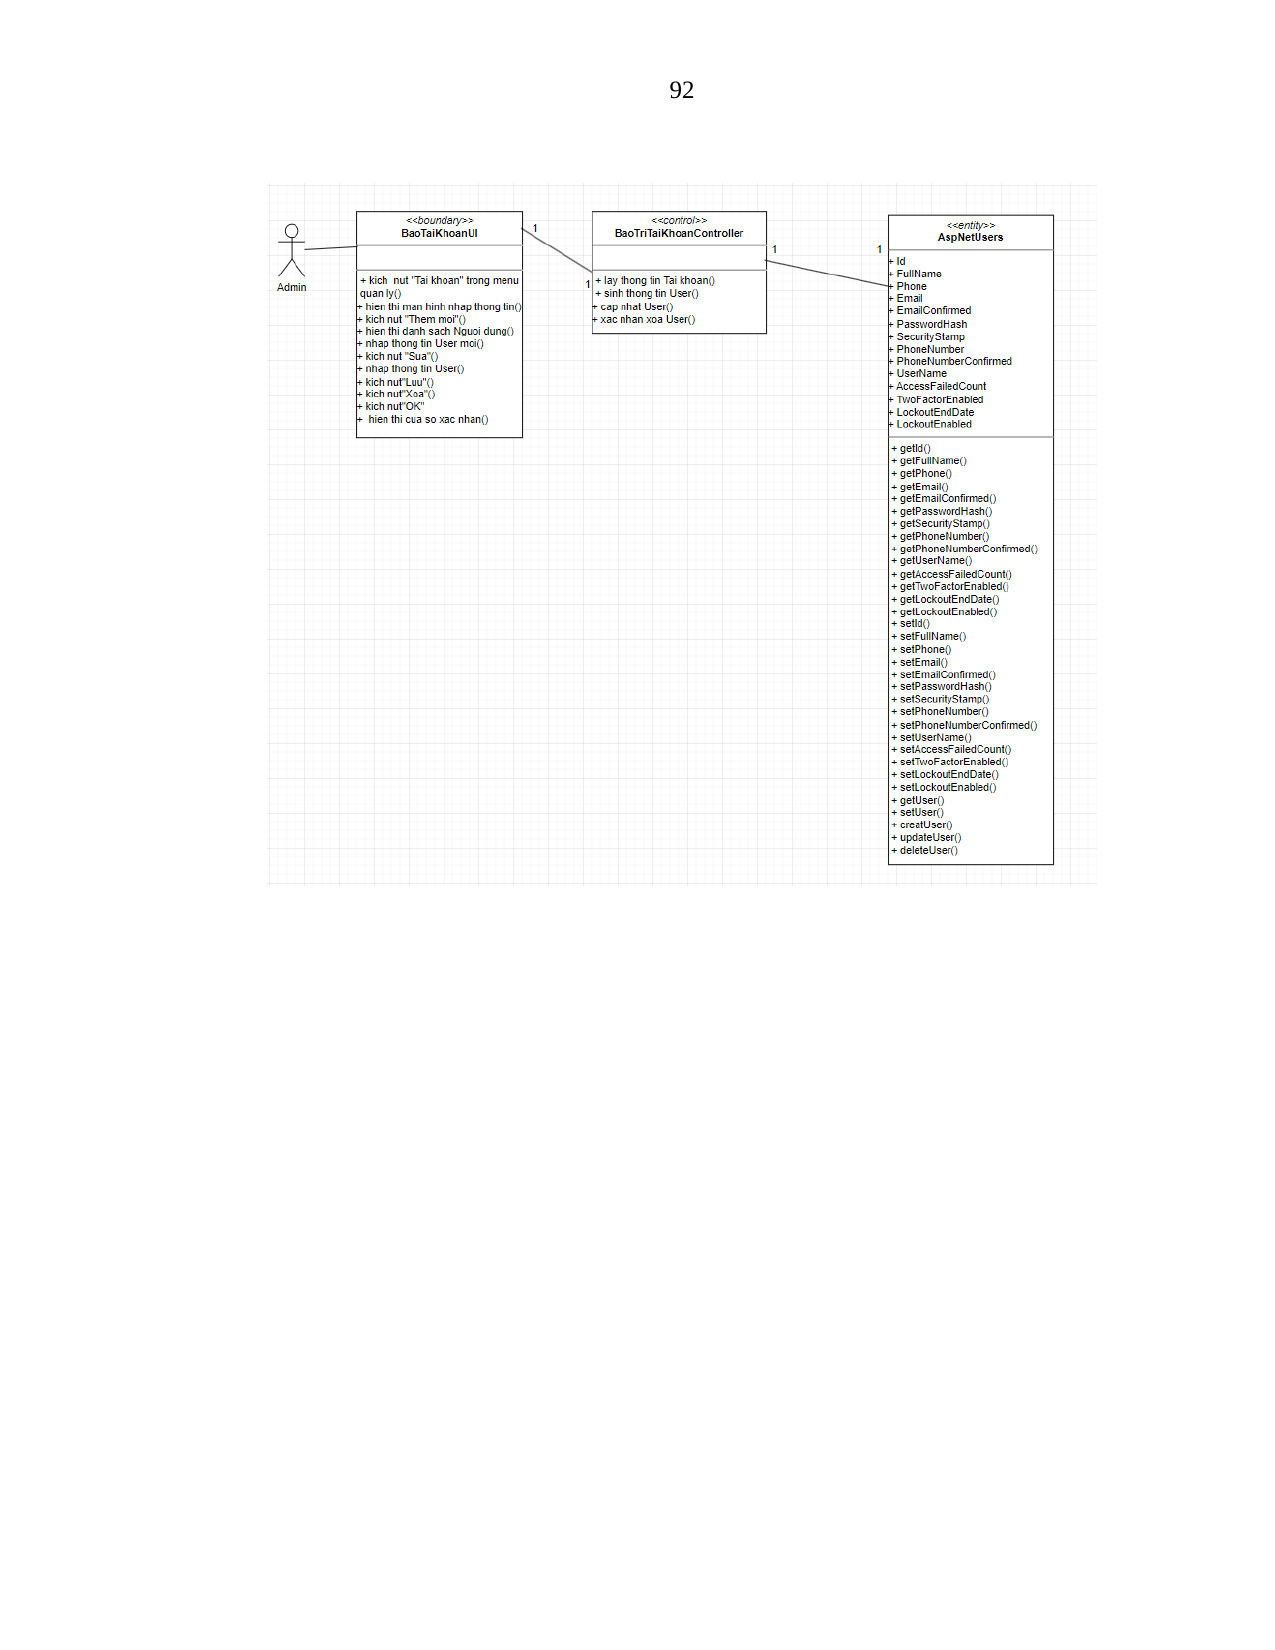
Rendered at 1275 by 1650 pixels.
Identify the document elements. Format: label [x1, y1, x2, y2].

picture [266, 183, 1097, 886]
